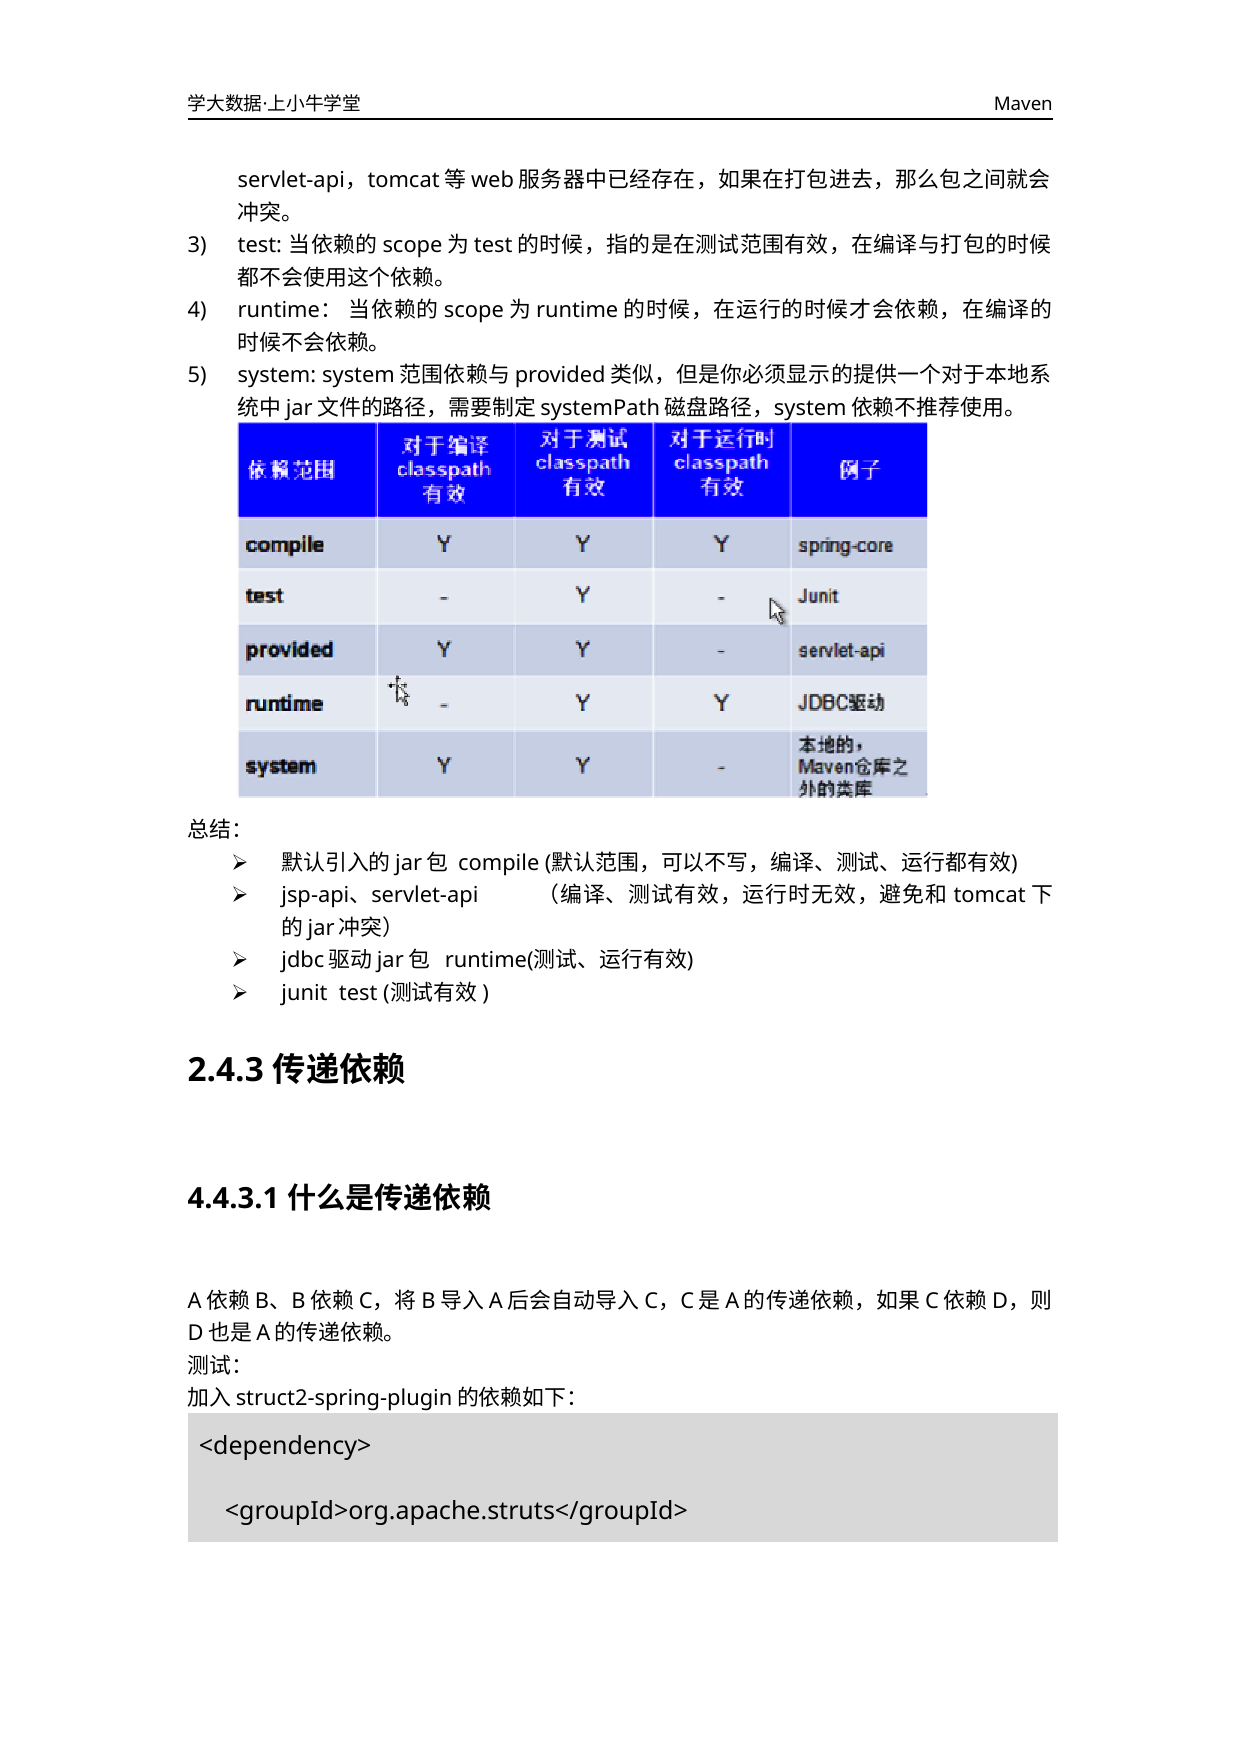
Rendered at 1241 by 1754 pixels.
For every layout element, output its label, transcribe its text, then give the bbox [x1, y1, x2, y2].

subtitle 2.4.3 传递依赖 [187, 1034, 1053, 1099]
list jsp-api、servlet-api （编译、测试有效，运行时无效，避免和tomcat下的jar冲突） [231, 877, 1053, 942]
text 测试： [187, 1347, 1053, 1380]
text A依赖B、B依赖C，将B导入A后会自动导入C，C是A的传递依赖，如果C依赖D，则D也是A的传递依赖。 [187, 1282, 1053, 1347]
list test: 当依赖的scope为test的时候，指的是在测试范围有效，在编译与打包的时候都不会使用这个依赖。 [187, 227, 1053, 292]
list junit test (测试有效 ) [231, 974, 1053, 1007]
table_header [188, 1413, 1058, 1542]
list 默认引入的jar包 compile (默认范围，可以不写，编译、测试、运行都有效) [231, 844, 1053, 877]
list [187, 162, 1053, 227]
subtitle 4.4.3.1 什么是传递依赖 [187, 1163, 1053, 1228]
list runtime： 当依赖的scope为runtime的时候，在运行的时候才会依赖，在编译的时候不会依赖。 [187, 292, 1053, 357]
text 总结： [187, 812, 1053, 844]
text 加入struct2-spring-plugin的依赖如下： [187, 1380, 1053, 1412]
list jdbc驱动jar包 runtime(测试、运行有效) [231, 942, 1053, 974]
list system: system范围依赖与provided类似，但是你必须显示的提供一个对于本地系统中jar文件的路径，需要制定systemPath磁盘路径，system依赖不推荐使用。 [187, 357, 1053, 422]
picture [237, 422, 928, 799]
